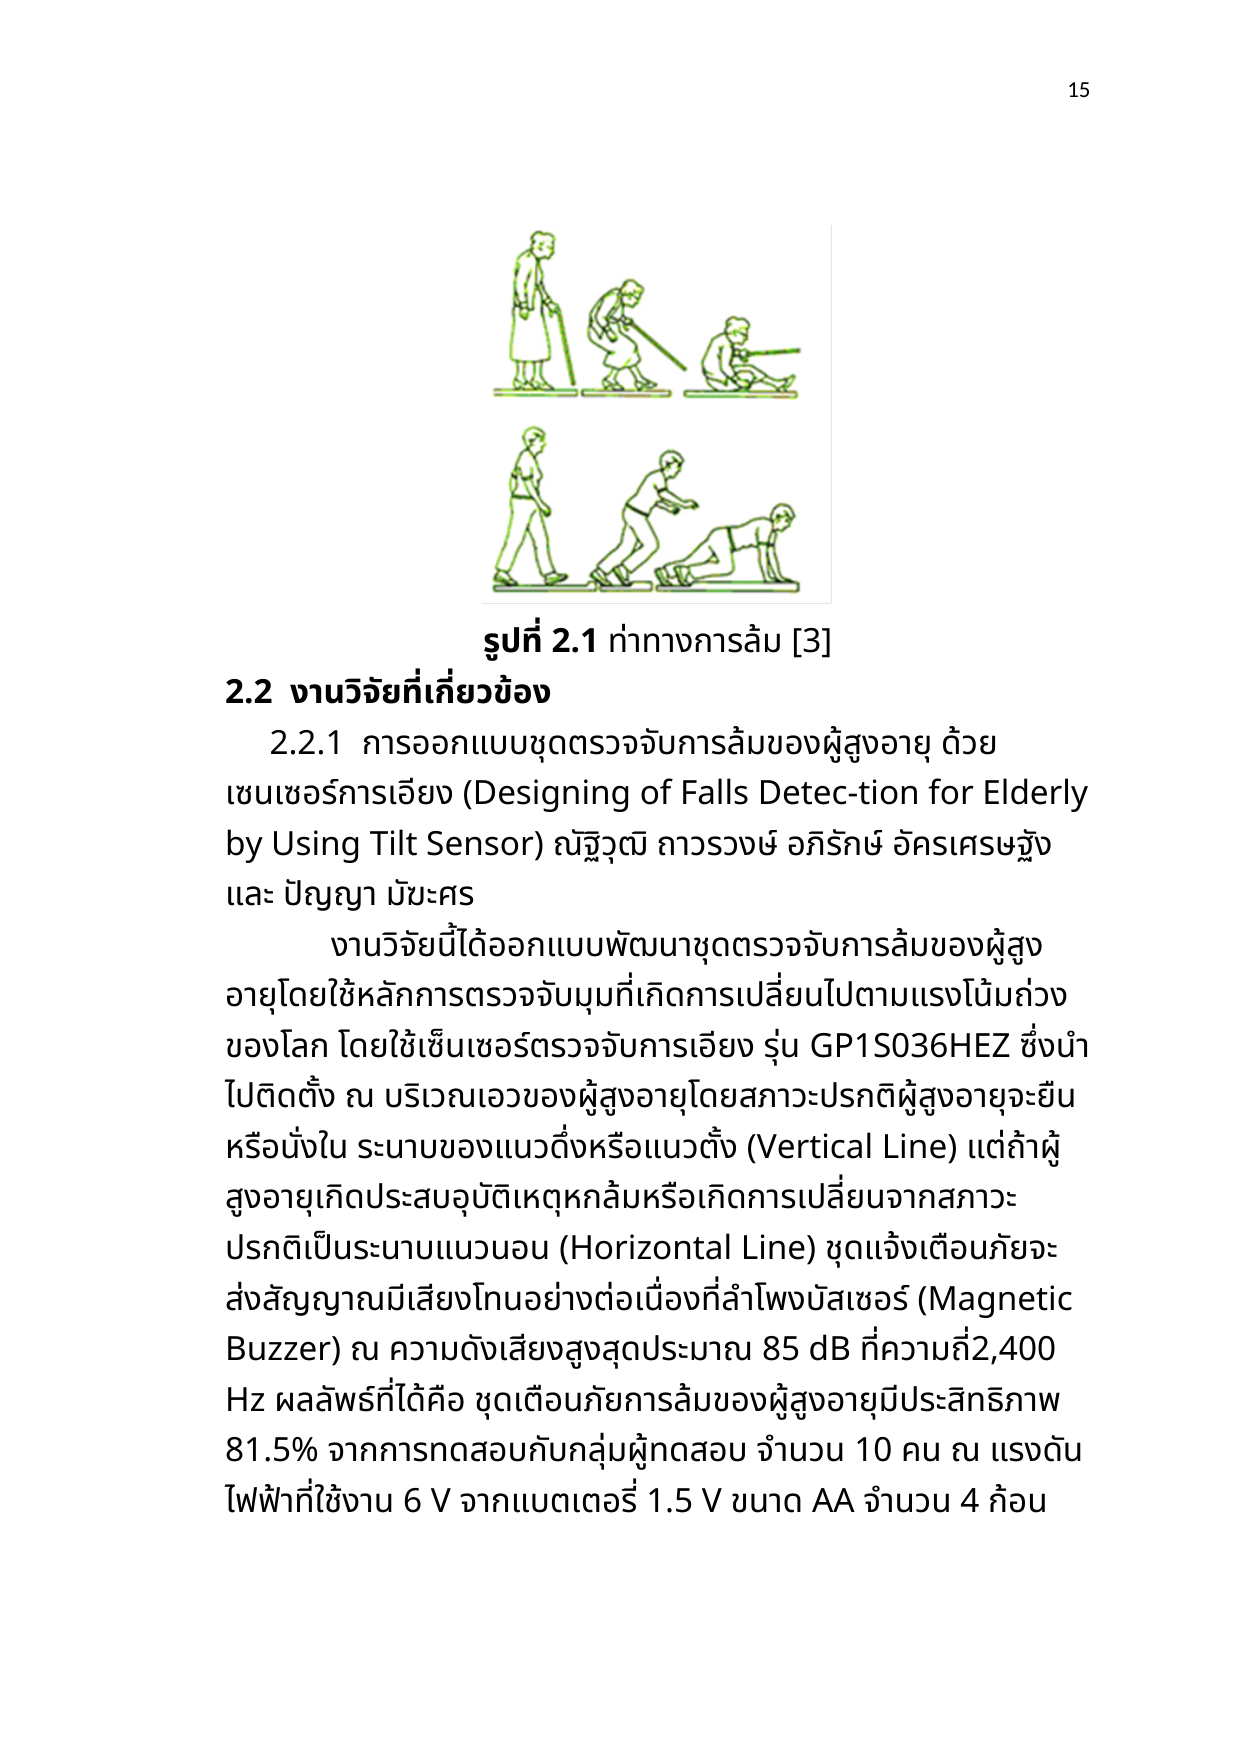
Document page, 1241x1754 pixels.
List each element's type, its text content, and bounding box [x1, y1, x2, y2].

subtitle 2.2 งานวิจัยที่เกี่ยวข้อง [225, 668, 1090, 718]
picture [482, 225, 833, 605]
text รูปที่ 2.1 ท่าทางการล้ม [3] [225, 617, 1090, 668]
text งานวิจัยนี้ได้ออกแบบพัฒนาชุดตรวจจับการล้มของผู้สูงอายุโดยใช้หลักการตรวจจับมุมที่เกิดการเปลี่ยนไปตามแรงโน้มถ่วงของโลก โดยใช้เซ็นเซอร์ตรวจจับการเอียง รุ่น GP1S036HEZ ซึ่งนำไปติดตั้ง ณ บริเวณเอวของผู้สูงอายุโดยสภาวะปรกติผู้สูงอายุจะยืนหรือนั่งใน ระนาบของแนวดึ่งหรือแนวตั้ง (Vertical Line) แต่ถ้าผู้สูงอายุเกิดประสบอุบัติเหตุหกล้มหรือเกิดการเปลี่ยนจากสภาวะปรกติเป็นระนาบแนวนอน (Horizontal Line) ชุดแจ้งเตือนภัยจะส่งสัญญาณมีเสียงโทนอย่างต่อเนื่องที่ลำโพงบัสเซอร์ (Magnetic Buzzer) ณ ความดังเสียงสูงสุดประมาณ 85 dB ที่ความถี่2,400 Hz ผลลัพธ์ที่ได้คือ ชุดเตือนภัยการล้มของผู้สูงอายุมีประสิทธิภาพ 81.5% จากการทดสอบกับกลุ่มผู้ทดสอบ จำนวน 10 คน ณ แรงดันไฟฟ้าที่ใช้งาน 6 V จากแบตเตอรี่ 1.5 V ขนาด AA จำนวน 4 ก้อน [225, 921, 1090, 1527]
text 2.2.1 การออกแบบชุดตรวจจับการล้มของผู้สูงอายุ ด้วยเซนเซอร์การเอียง (Designing of Falls Detec-tion for Elderly by Using Tilt Sensor) ณัฐิวุฒิ ถาวรวงษ์ อภิรักษ์ อัครเศรษฐัง และ ปัญญา มัฆะศร [225, 718, 1090, 921]
